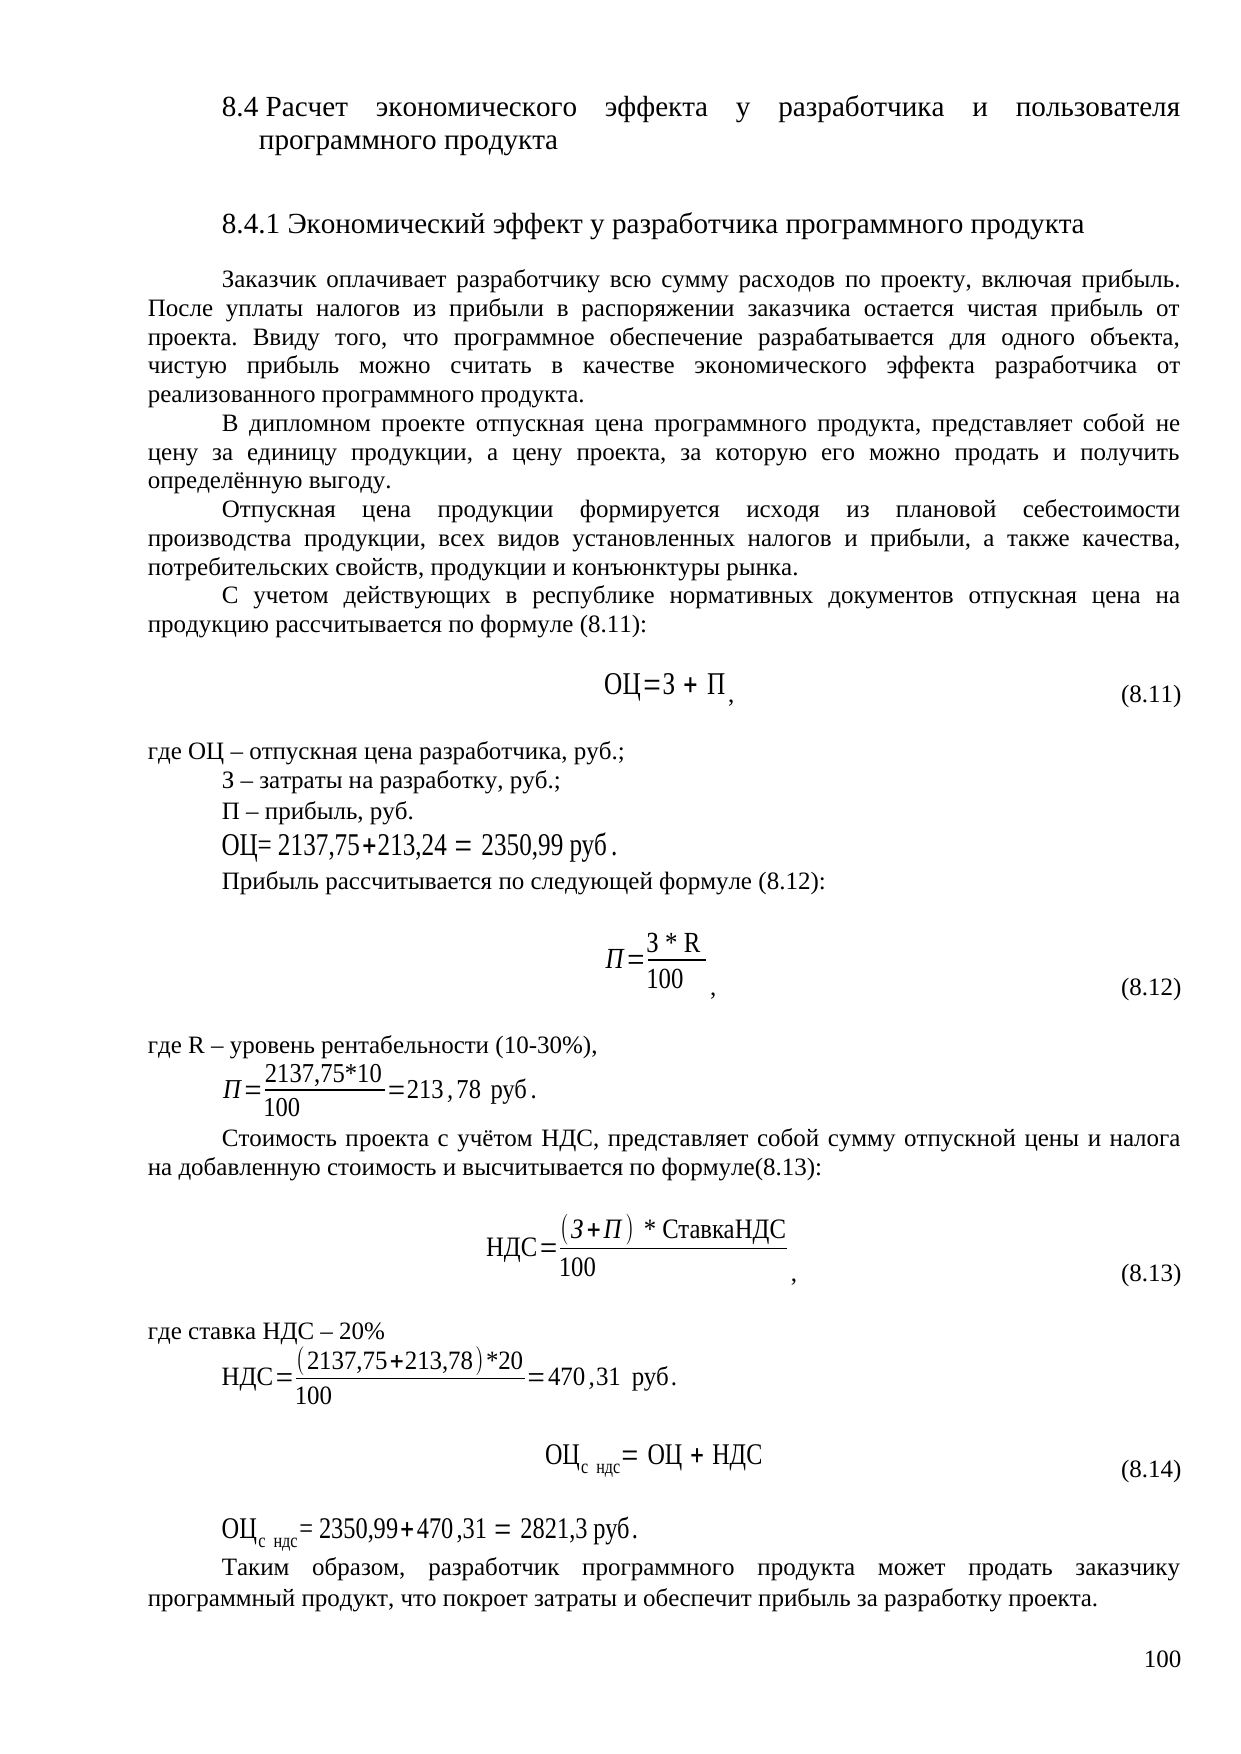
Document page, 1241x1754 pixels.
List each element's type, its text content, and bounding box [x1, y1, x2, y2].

subtitle Экономический эффект у разработчика программного продукта [222, 206, 1181, 239]
text , (8.12) [148, 926, 1181, 1001]
text Отпускная цена продукции формируется исходя из плановой себестоимости производства продукции, всех видов установленных налогов и прибыли, а также качества, потребительских свойств, продукции и конъюнктуры рынка. [148, 494, 1181, 581]
text Стоимость проекта с учётом НДС, представляет собой сумму отпускной цены и налога на добавленную стоимость и высчитывается по формуле(8.13): [148, 1123, 1181, 1181]
text Таким образом, разработчик программного продукта может продать заказчику программный продукт, что покроет затраты и обеспечит прибыль за разработку проекта. [148, 1552, 1181, 1612]
text З – затраты на разработку, руб.; [148, 765, 1181, 794]
text где ОЦ – отпускная цена разработчика, руб.; [148, 736, 1181, 765]
text , (8.11) [148, 667, 1181, 707]
text В дипломном проекте отпускная цена программного продукта, представляет собой не цену за единицу продукции, а цену проекта, за которую его можно продать и получить определённую выгоду. [148, 408, 1181, 494]
text где ставка НДС – 20% [148, 1316, 1181, 1344]
subtitle Расчет экономического эффекта у разработчика и пользователя программного продукта [222, 89, 1181, 156]
text Прибыль рассчитывается по следующей формуле (8.12): [148, 866, 1181, 895]
text , (8.13) [148, 1212, 1181, 1287]
text (8.14) [148, 1438, 1181, 1483]
text С учетом действующих в республике нормативных документов отпускная цена на продукцию рассчитывается по формуле (8.11): [148, 581, 1181, 638]
text где R – уровень рентабельности (10-30%), [148, 1030, 1181, 1058]
text Заказчик оплачивает разработчику всю сумму расходов по проекту, включая прибыль. После уплаты налогов из прибыли в распоряжении заказчика остается чистая прибыль от проекта. Ввиду того, что программное обеспечение разрабатывается для одного объекта, чистую прибыль можно считать в качестве экономического эффекта разработчика от реализованного программного продукта. [148, 264, 1181, 408]
text П – прибыль, руб. [148, 796, 1181, 825]
